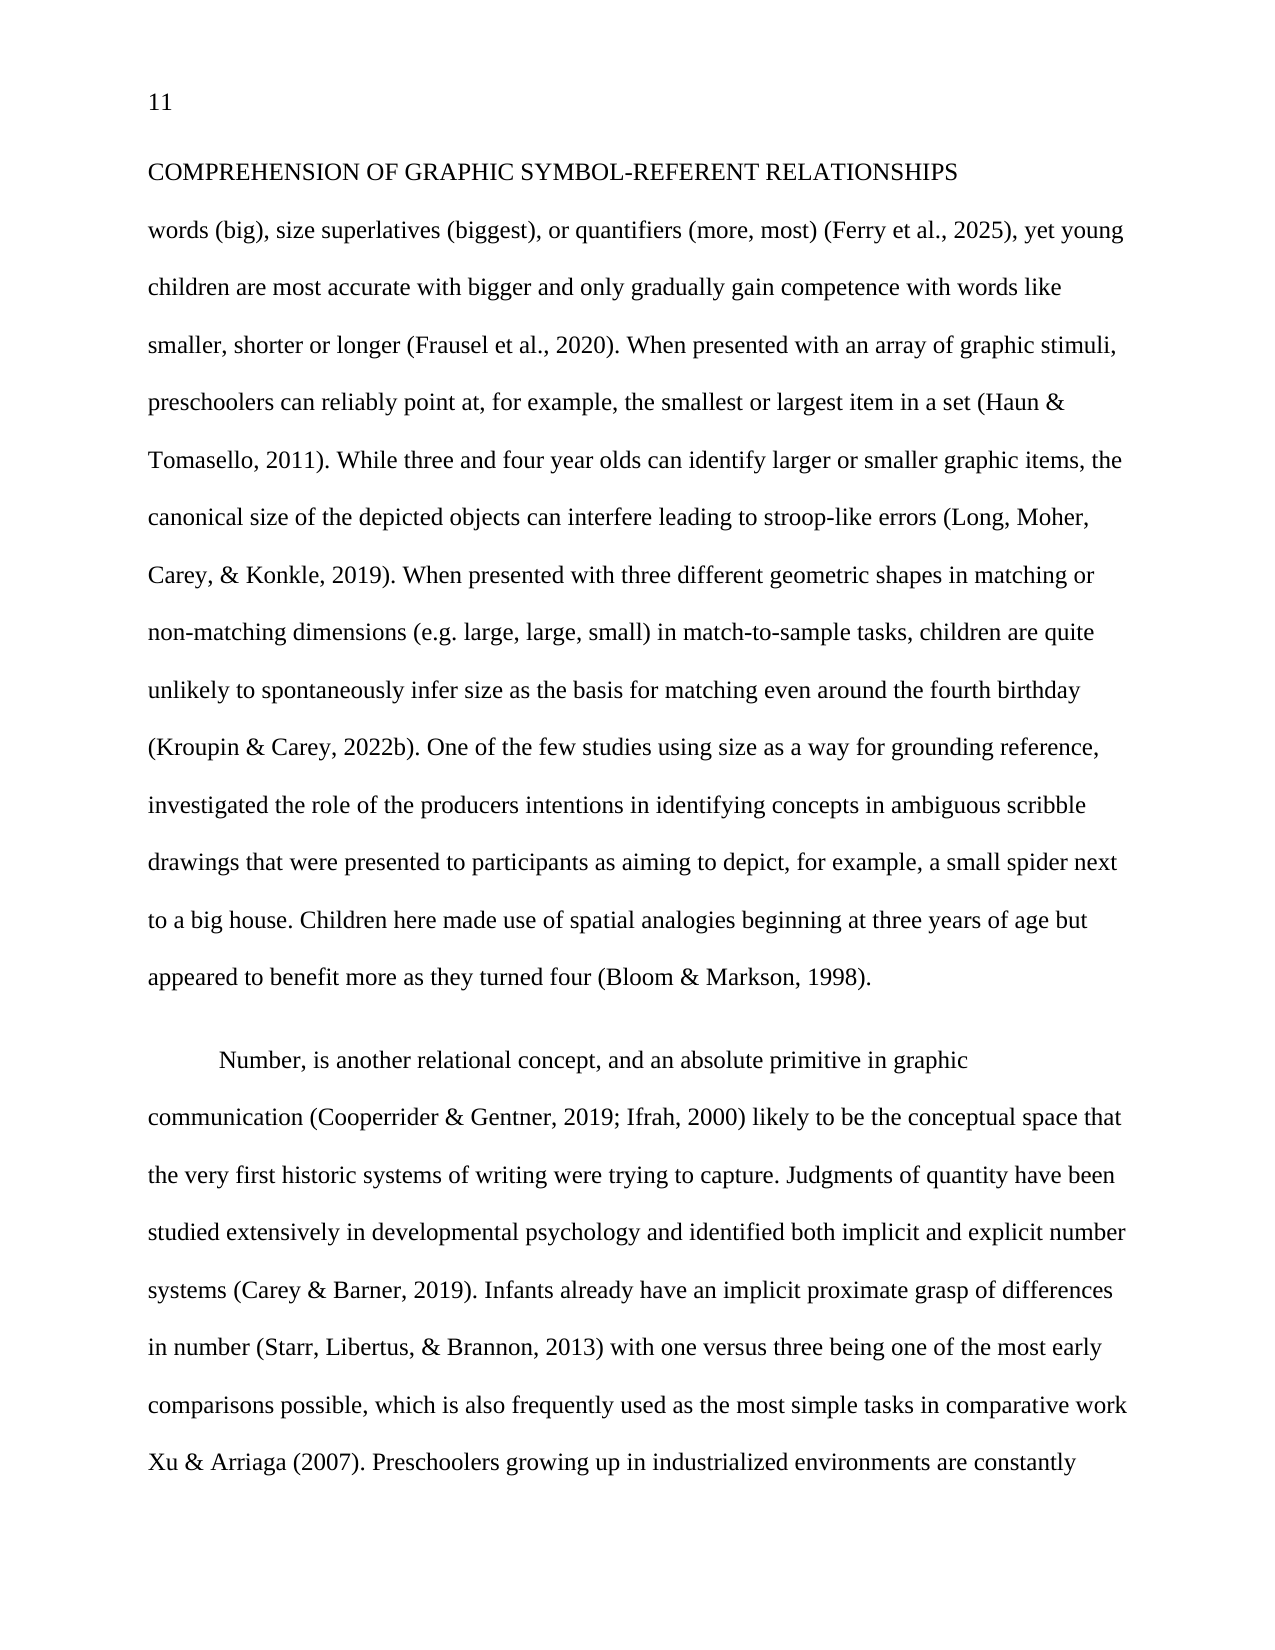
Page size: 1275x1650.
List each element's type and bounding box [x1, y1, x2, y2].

text [148, 1045, 1127, 1476]
text [148, 215, 1127, 991]
